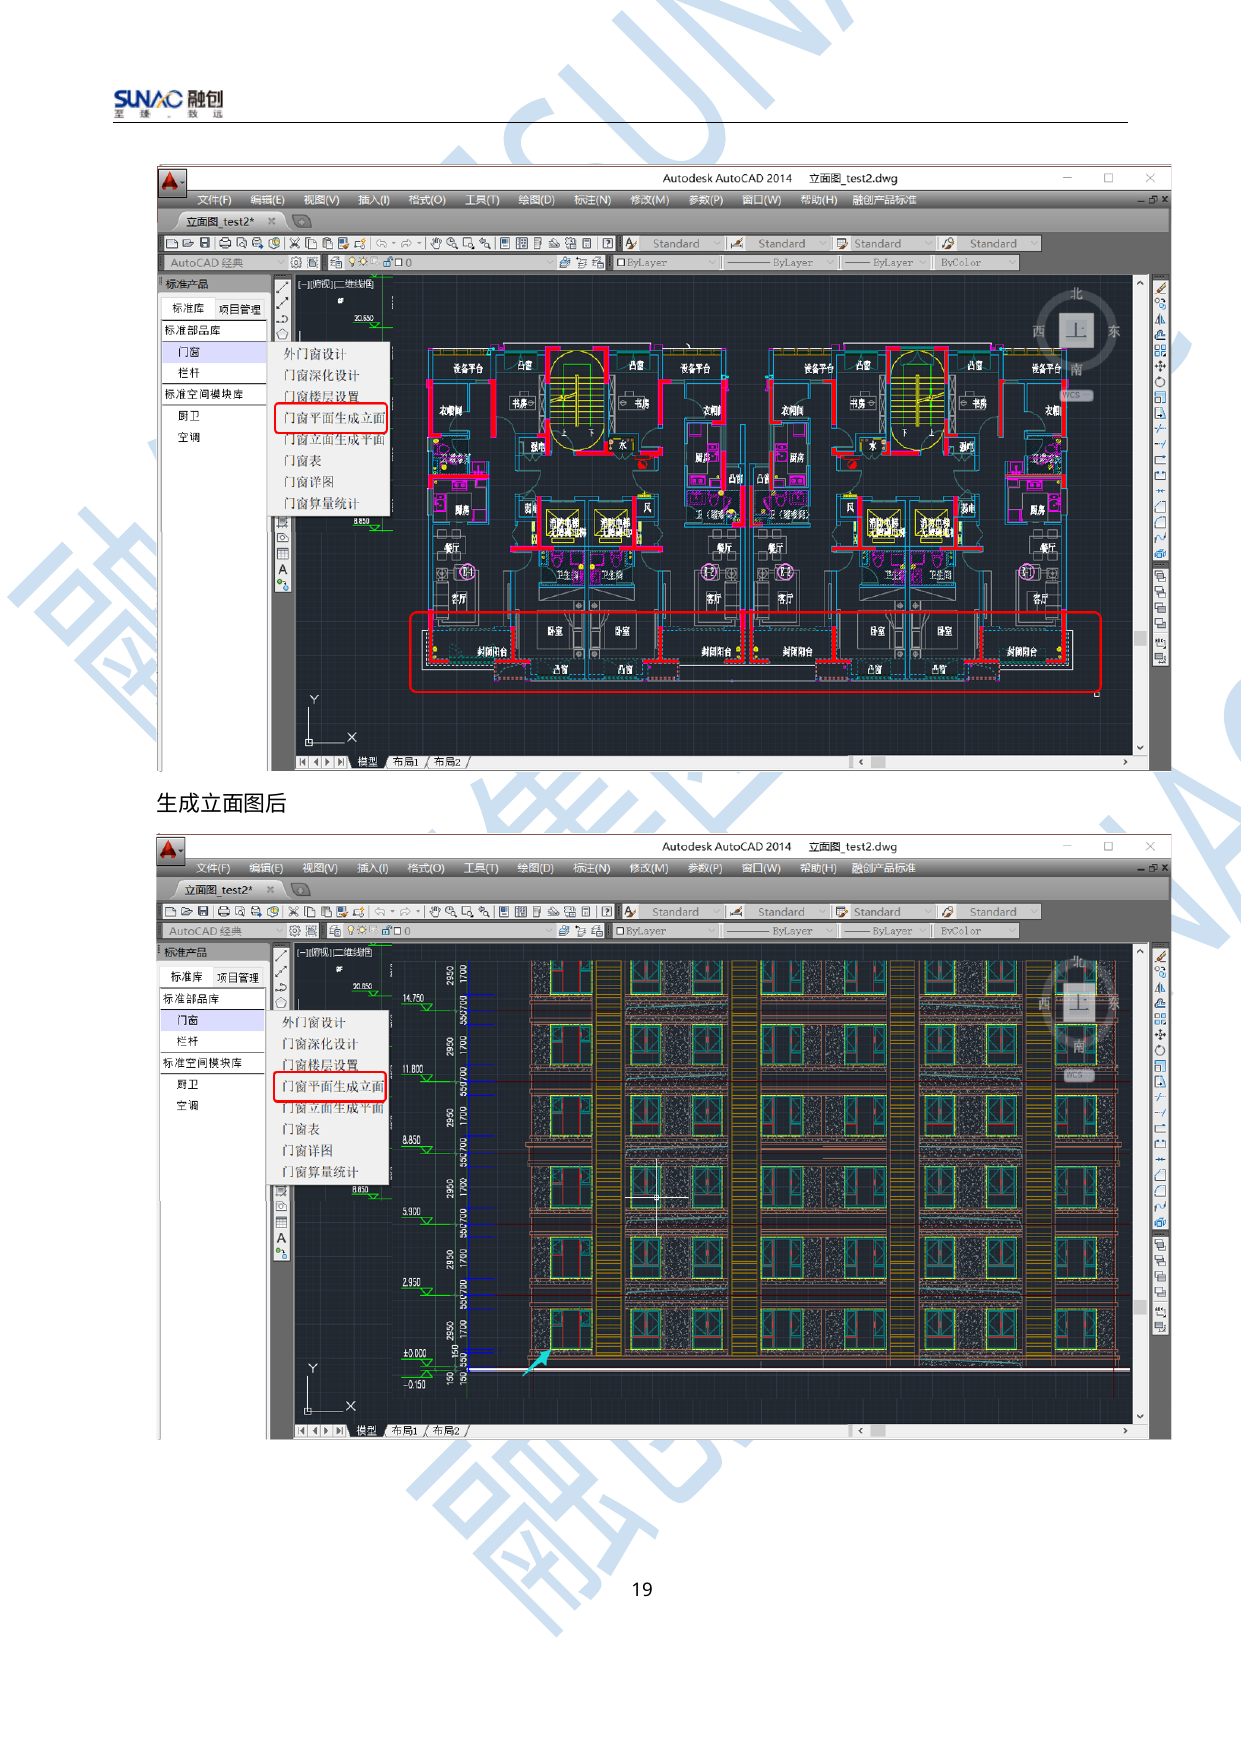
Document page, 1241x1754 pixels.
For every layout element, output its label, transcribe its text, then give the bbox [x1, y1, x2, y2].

text 生成立面图后 [156, 786, 1128, 818]
picture [156, 833, 1172, 1440]
picture [156, 164, 1172, 772]
picture [112, 88, 225, 120]
